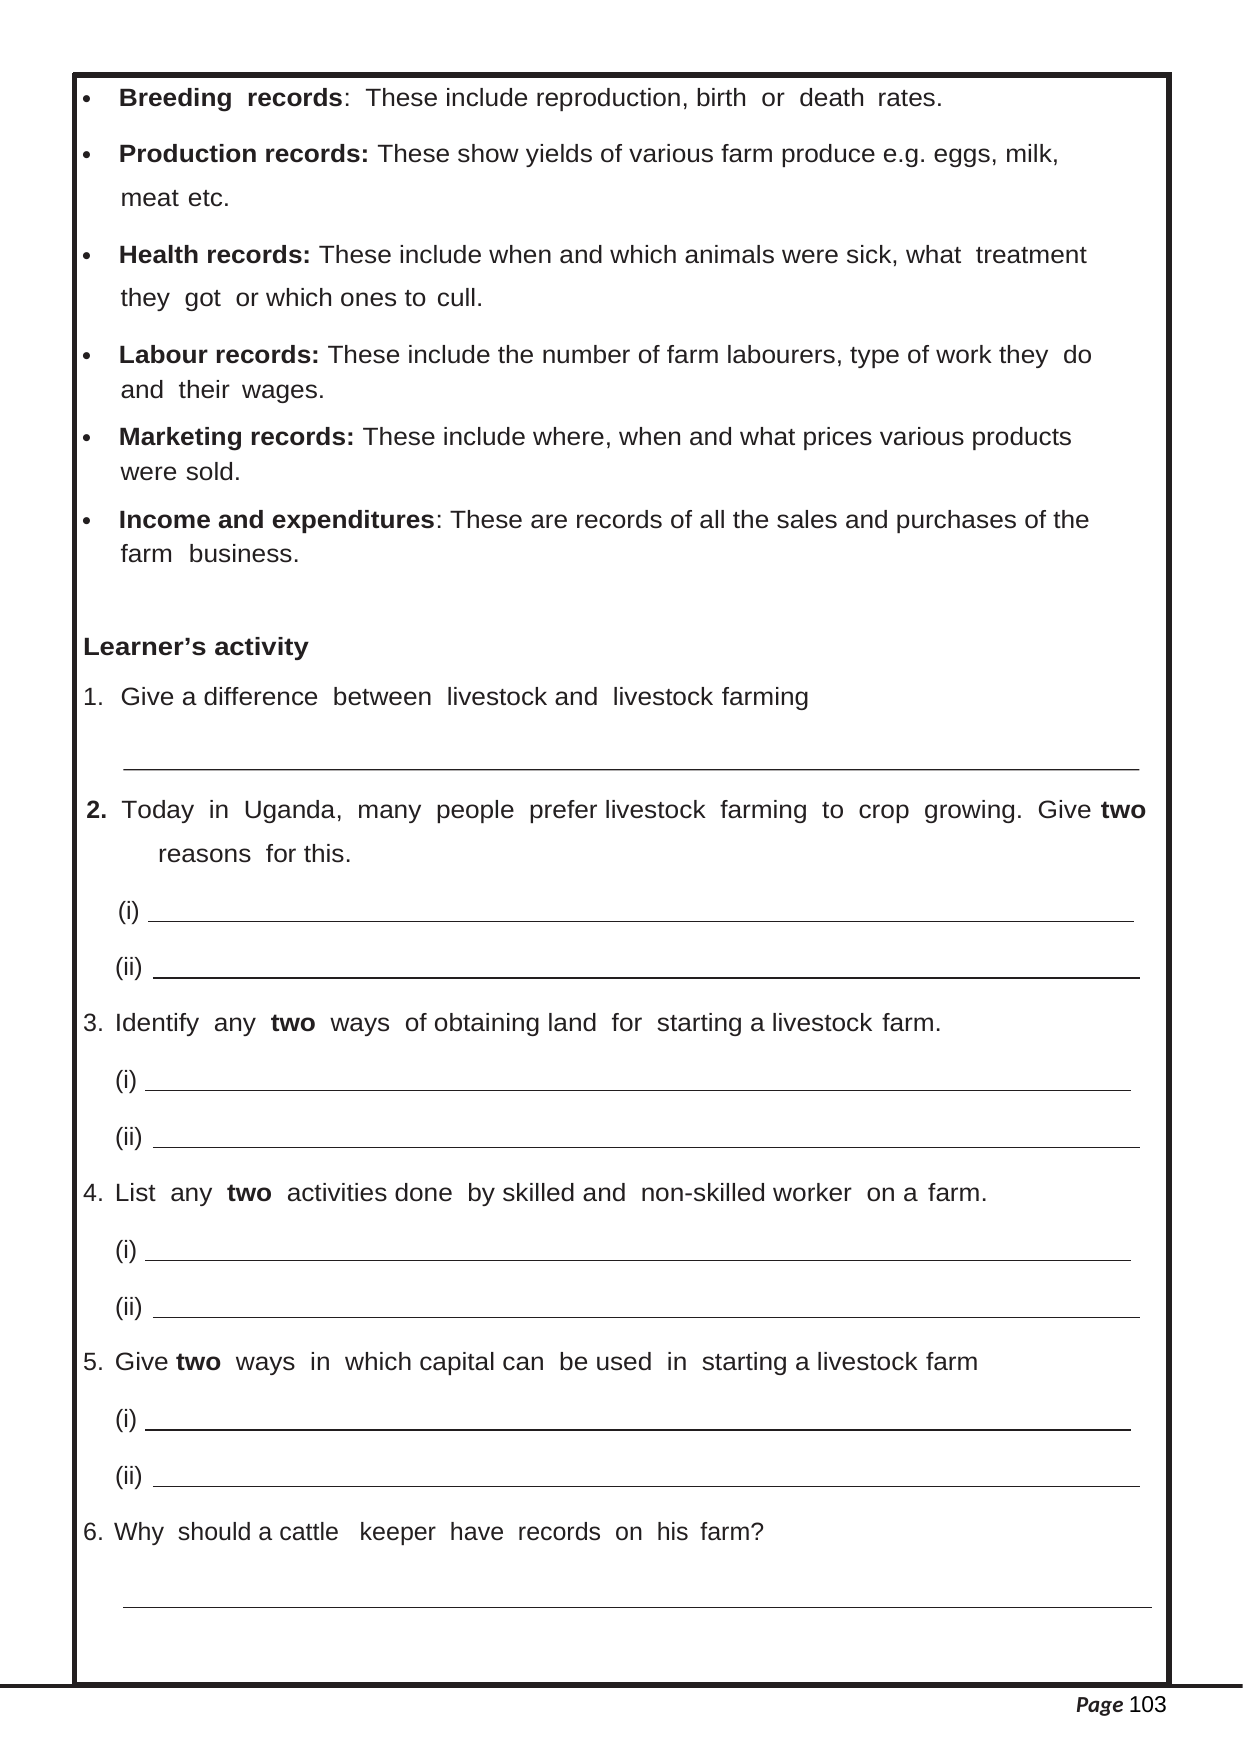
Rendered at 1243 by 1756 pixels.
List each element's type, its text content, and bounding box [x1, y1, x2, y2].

list Income and expenditures: These are records of all the sales and purchases of the farm business. [83, 505, 1127, 568]
list Give a difference between livestock and livestock farming [83, 682, 1243, 711]
list Identify any two ways of obtaining land for starting a livestock farm. [83, 1008, 1243, 1037]
list Breeding records: These include reproduction, birth or death rates. [83, 83, 1243, 112]
list Production records: These show yields of various farm produce e.g. eggs, milk, meat etc. [83, 139, 1089, 212]
list List any two activities done by skilled and non-skilled worker on a farm. [83, 1178, 1243, 1207]
subtitle Learner’s activity [83, 632, 1243, 661]
list Health records: These include when and which animals were sick, what treatment they got or which ones to cull. [83, 239, 1131, 312]
list Today in Uganda, many people prefer livestock farming to crop growing. Give two [86, 795, 1243, 823]
text reasons for this. [158, 838, 1243, 867]
list Labour records: These include the number of farm labourers, type of work they do and their wages. [83, 340, 1129, 403]
list Why should a cattle keeper have records on his farm? [83, 1517, 1243, 1545]
list Give two ways in which capital can be used in starting a livestock farm [83, 1347, 1243, 1376]
list Marketing records: These include where, when and what prices various products were sold. [83, 422, 1119, 486]
